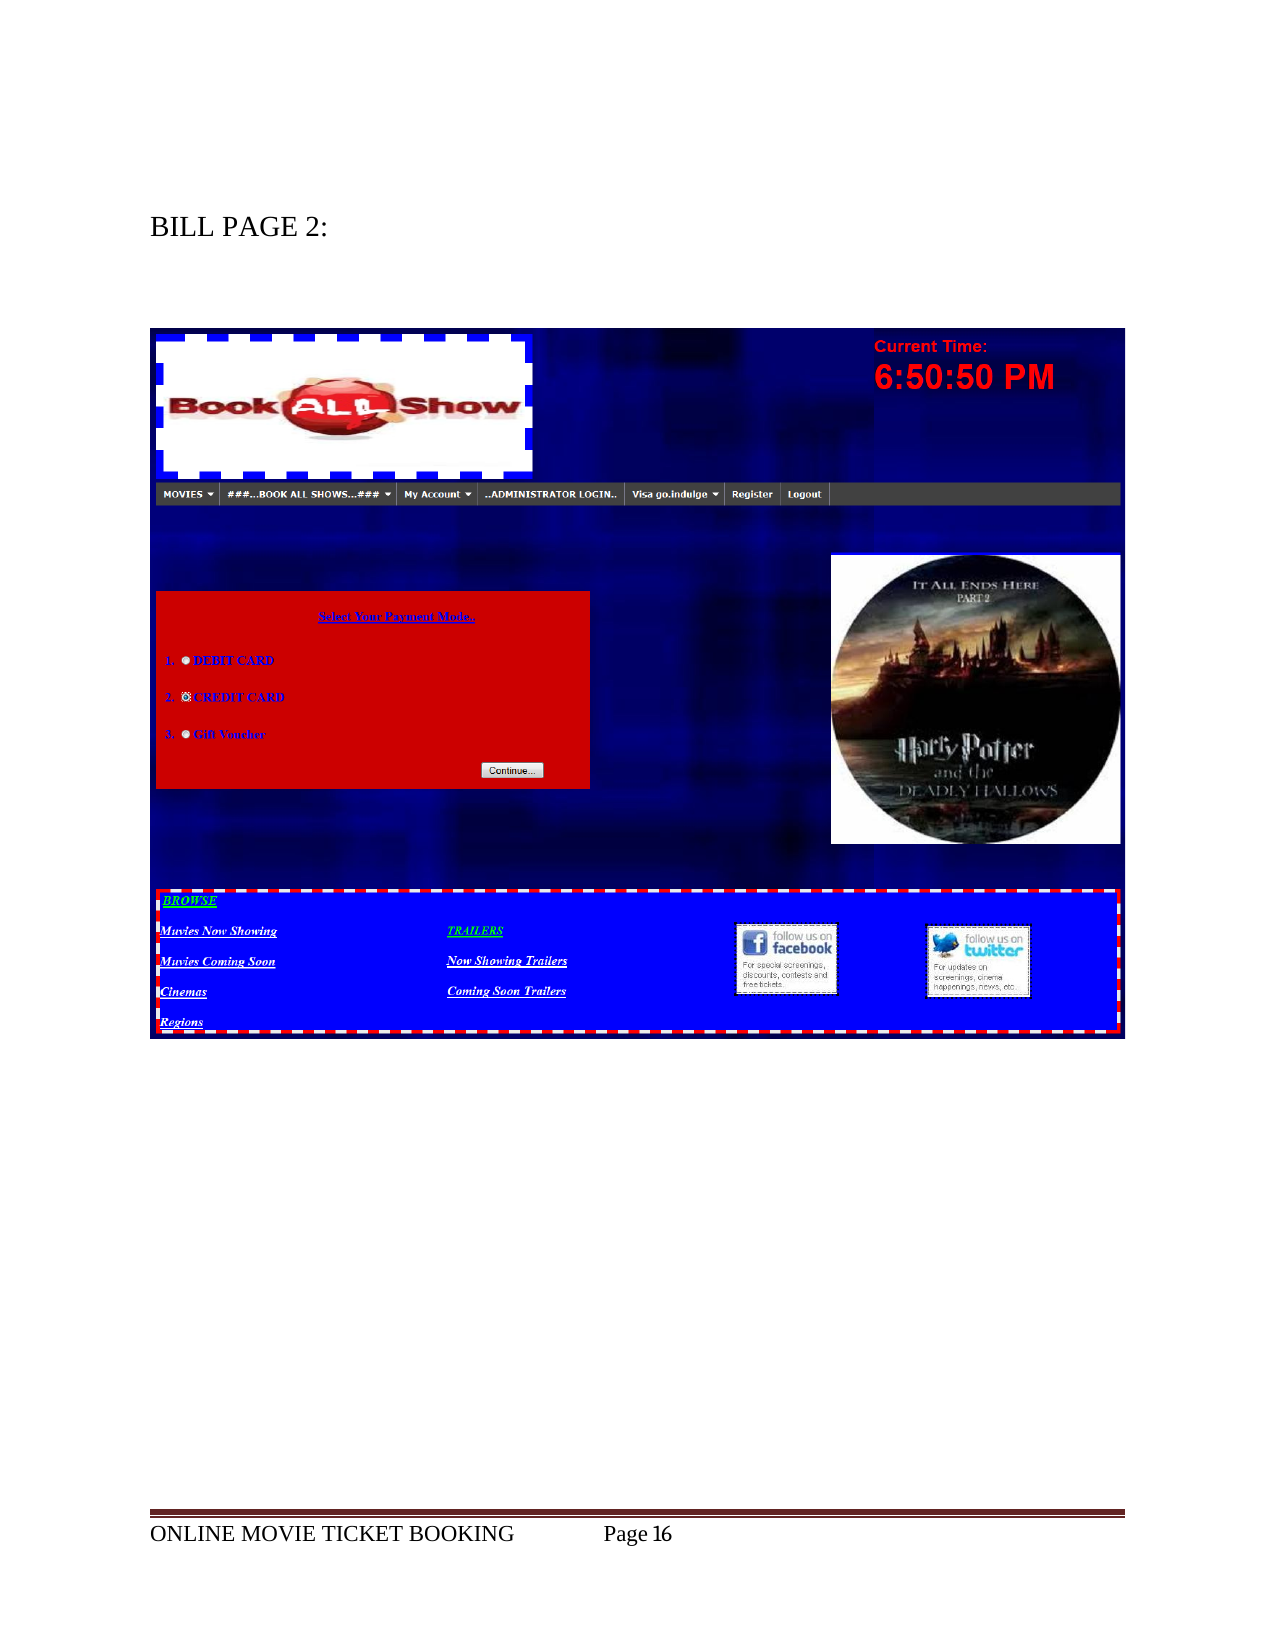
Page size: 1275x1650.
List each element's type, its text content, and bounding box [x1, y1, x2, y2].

text BILL PAGE 2: [150, 209, 1125, 243]
picture [150, 328, 1125, 1039]
